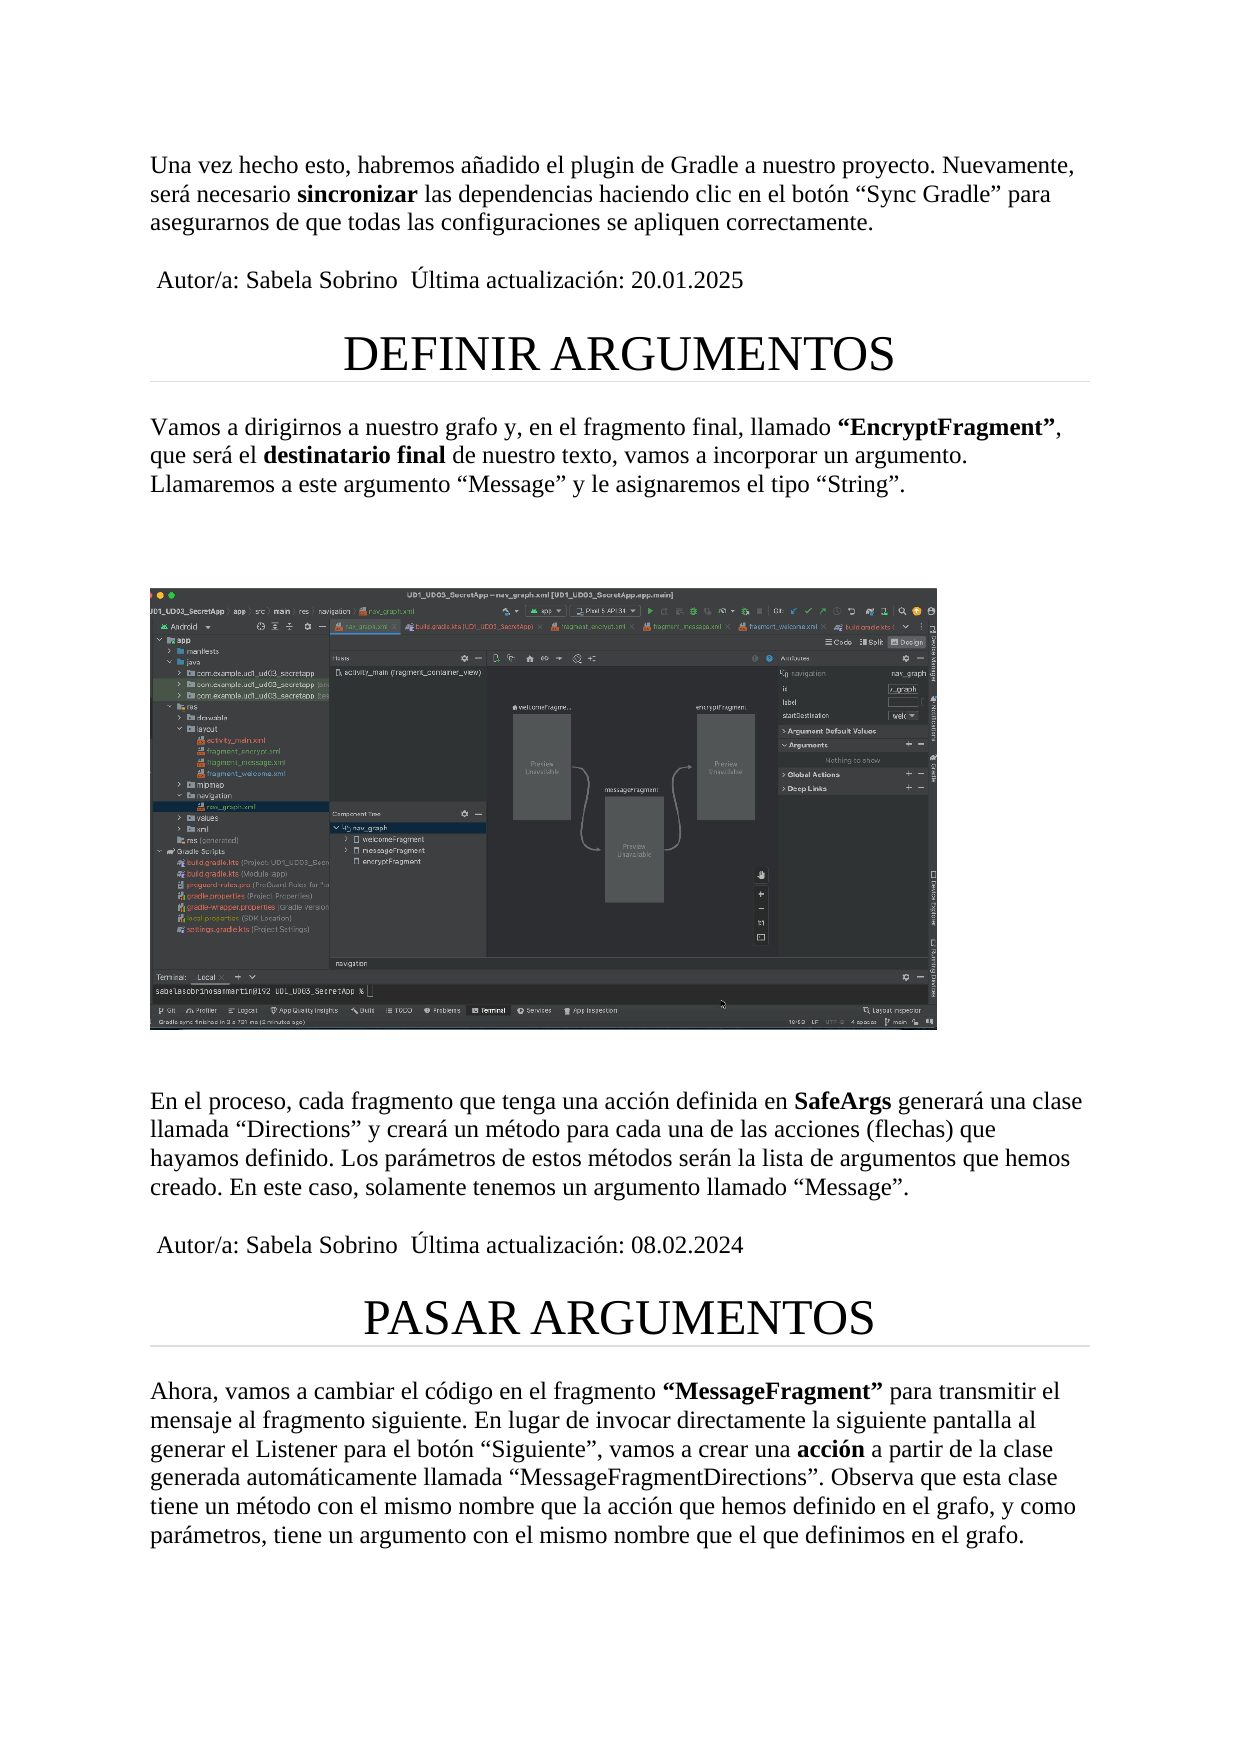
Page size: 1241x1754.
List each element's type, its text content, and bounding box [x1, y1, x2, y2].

text Pasar Argumentos [150, 1288, 1090, 1345]
text En el proceso, cada fragmento que tenga una acción definida en SafeArgs generará una clase llamada “Directions” y creará un método para cada una de las acciones (flechas) que hayamos definido. Los parámetros de estos métodos serán la lista de argumentos que hemos creado. En este caso, solamente tenemos un argumento llamado “Message”. [150, 1086, 1090, 1201]
text Definir Argumentos [150, 323, 1090, 381]
picture [150, 527, 1091, 1057]
text Vamos a dirigirnos a nuestro grafo y, en el fragmento final, llamado “EncryptFragment”, que será el destinatario final de nuestro texto, vamos a incorporar un argumento. Llamaremos a este argumento “Message” y le asignaremos el tipo “String”. [150, 412, 1090, 498]
text Autor/a: Sabela Sobrino Última actualización: 08.02.2024 [150, 1230, 1090, 1259]
text Una vez hecho esto, habremos añadido el plugin de Gradle a nuestro proyecto. Nuevamente, será necesario sincronizar las dependencias haciendo clic en el botón “Sync Gradle” para asegurarnos de que todas las configuraciones se apliquen correctamente. [150, 150, 1090, 236]
text Ahora, vamos a cambiar el código en el fragmento “MessageFragment” para transmitir el mensaje al fragmento siguiente. En lugar de invocar directamente la siguiente pantalla al generar el Listener para el botón “Siguiente”, vamos a crear una acción a partir de la clase generada automáticamente llamada “MessageFragmentDirections”. Observa que esta clase tiene un método con el mismo nombre que la acción que hemos definido en el grafo, y como parámetros, tiene un argumento con el mismo nombre que el que definimos en el grafo. [150, 1376, 1090, 1549]
text Autor/a: Sabela Sobrino Última actualización: 20.01.2025 [150, 265, 1090, 294]
